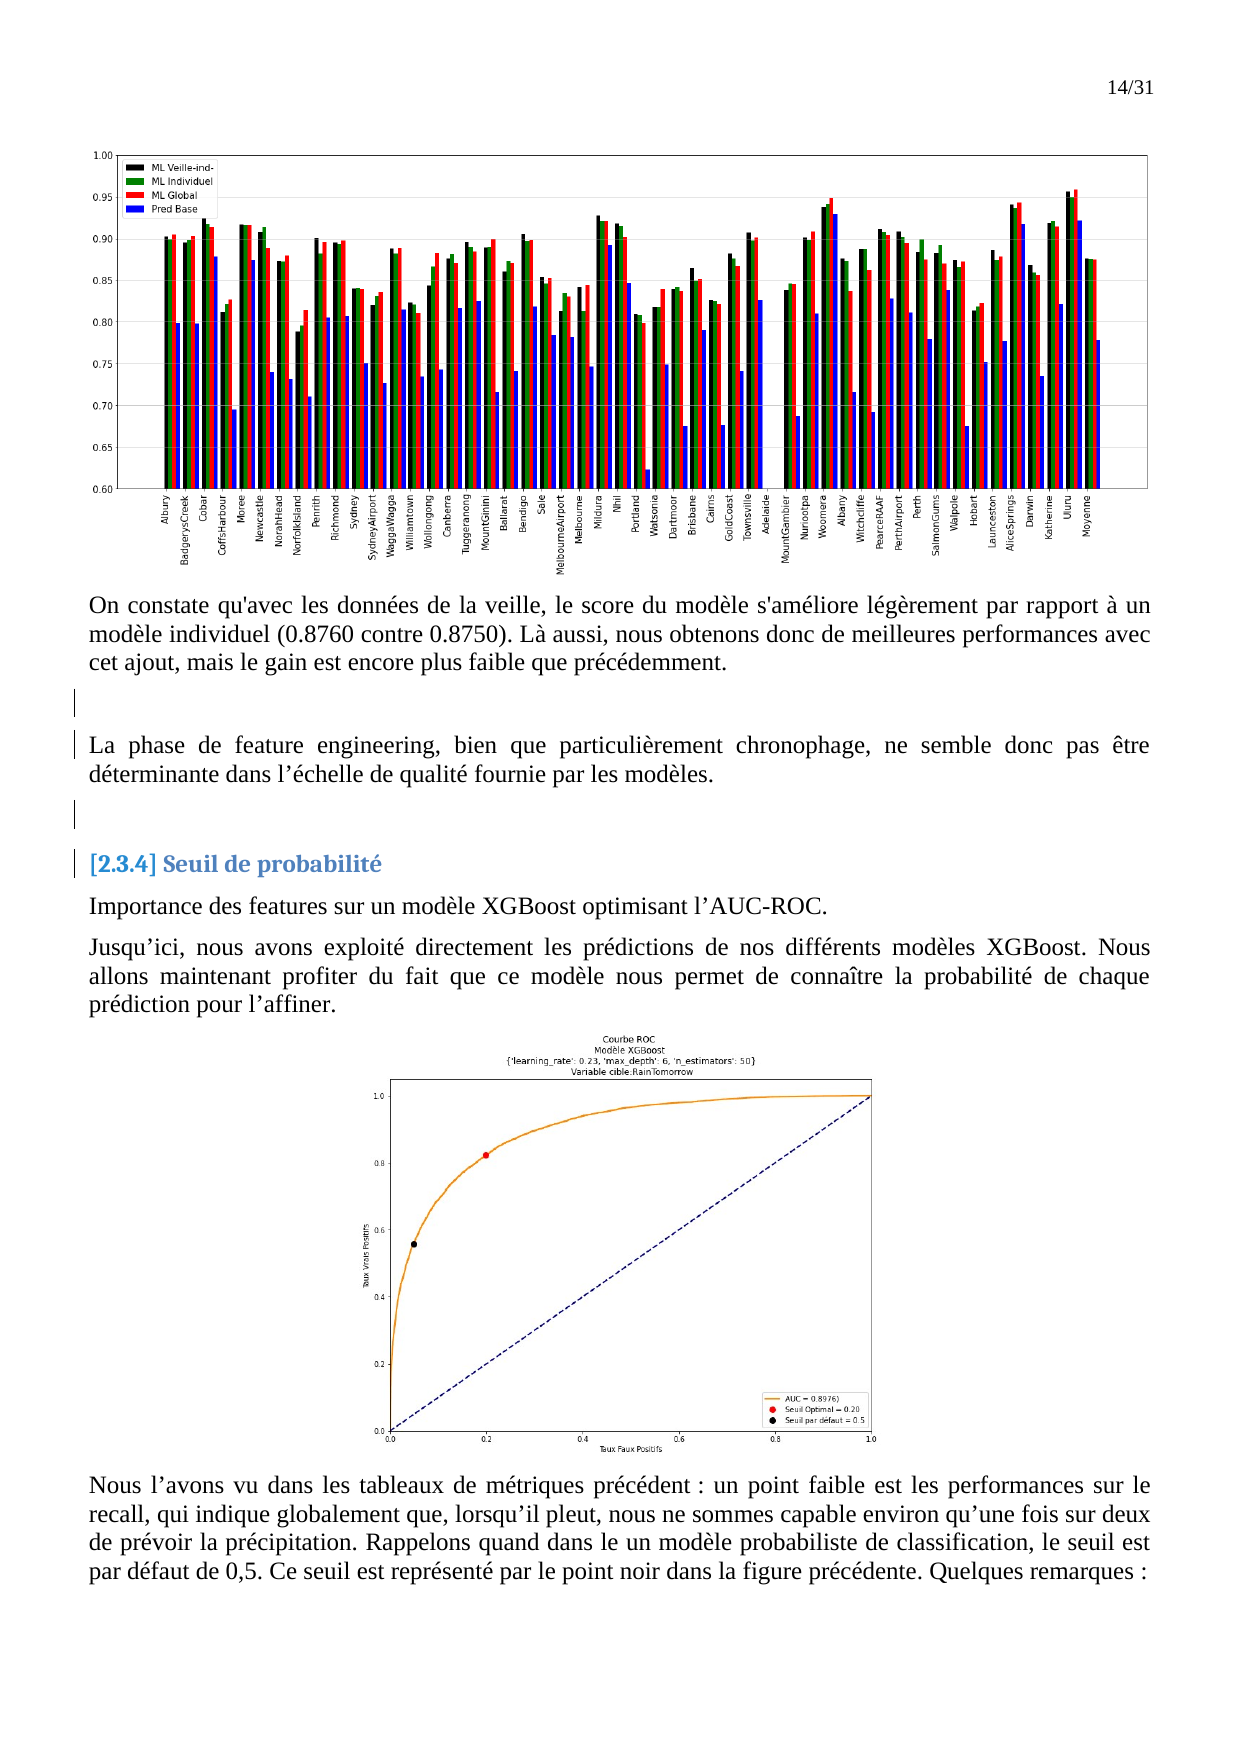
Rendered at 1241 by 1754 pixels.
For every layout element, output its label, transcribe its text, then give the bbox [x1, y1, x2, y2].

picture [88, 147, 1151, 578]
text Nous l’avons vu dans les tableaux de métriques précédent : un point faible est les performances sur le recall, qui indique globalement que, lorsqu’il pleut, nous ne sommes capable environ qu’une fois sur deux de prévoir la précipitation. Rappelons quand dans le un modèle probabiliste de classification, le seuil est par défaut de 0,5. Ce seuil est représenté par le point noir dans la figure précédente. Quelques remarques : [89, 1470, 1152, 1585]
text Jusqu’ici, nous avons exploité directement les prédictions de nos différents modèles XGBoost. Nous allons maintenant profiter du fait que ce modèle nous permet de connaître la probabilité de chaque prédiction pour l’affiner. [89, 932, 1152, 1018]
picture [358, 1030, 882, 1458]
text La phase de feature engineering, bien que particulièrement chronophage, ne semble donc pas être déterminante dans l’échelle de qualité fournie par les modèles. [89, 730, 1152, 787]
subtitle Seuil de probabilité [89, 849, 1152, 878]
text Importance des features sur un modèle XGBoost optimisant l’AUC-ROC. [89, 891, 1152, 919]
text On constate qu'avec les données de la veille, le score du modèle s'améliore légèrement par rapport à un modèle individuel (0.8760 contre 0.8750). Là aussi, nous obtenons donc de meilleures performances avec cet ajout, mais le gain est encore plus faible que précédemment. [89, 590, 1152, 676]
